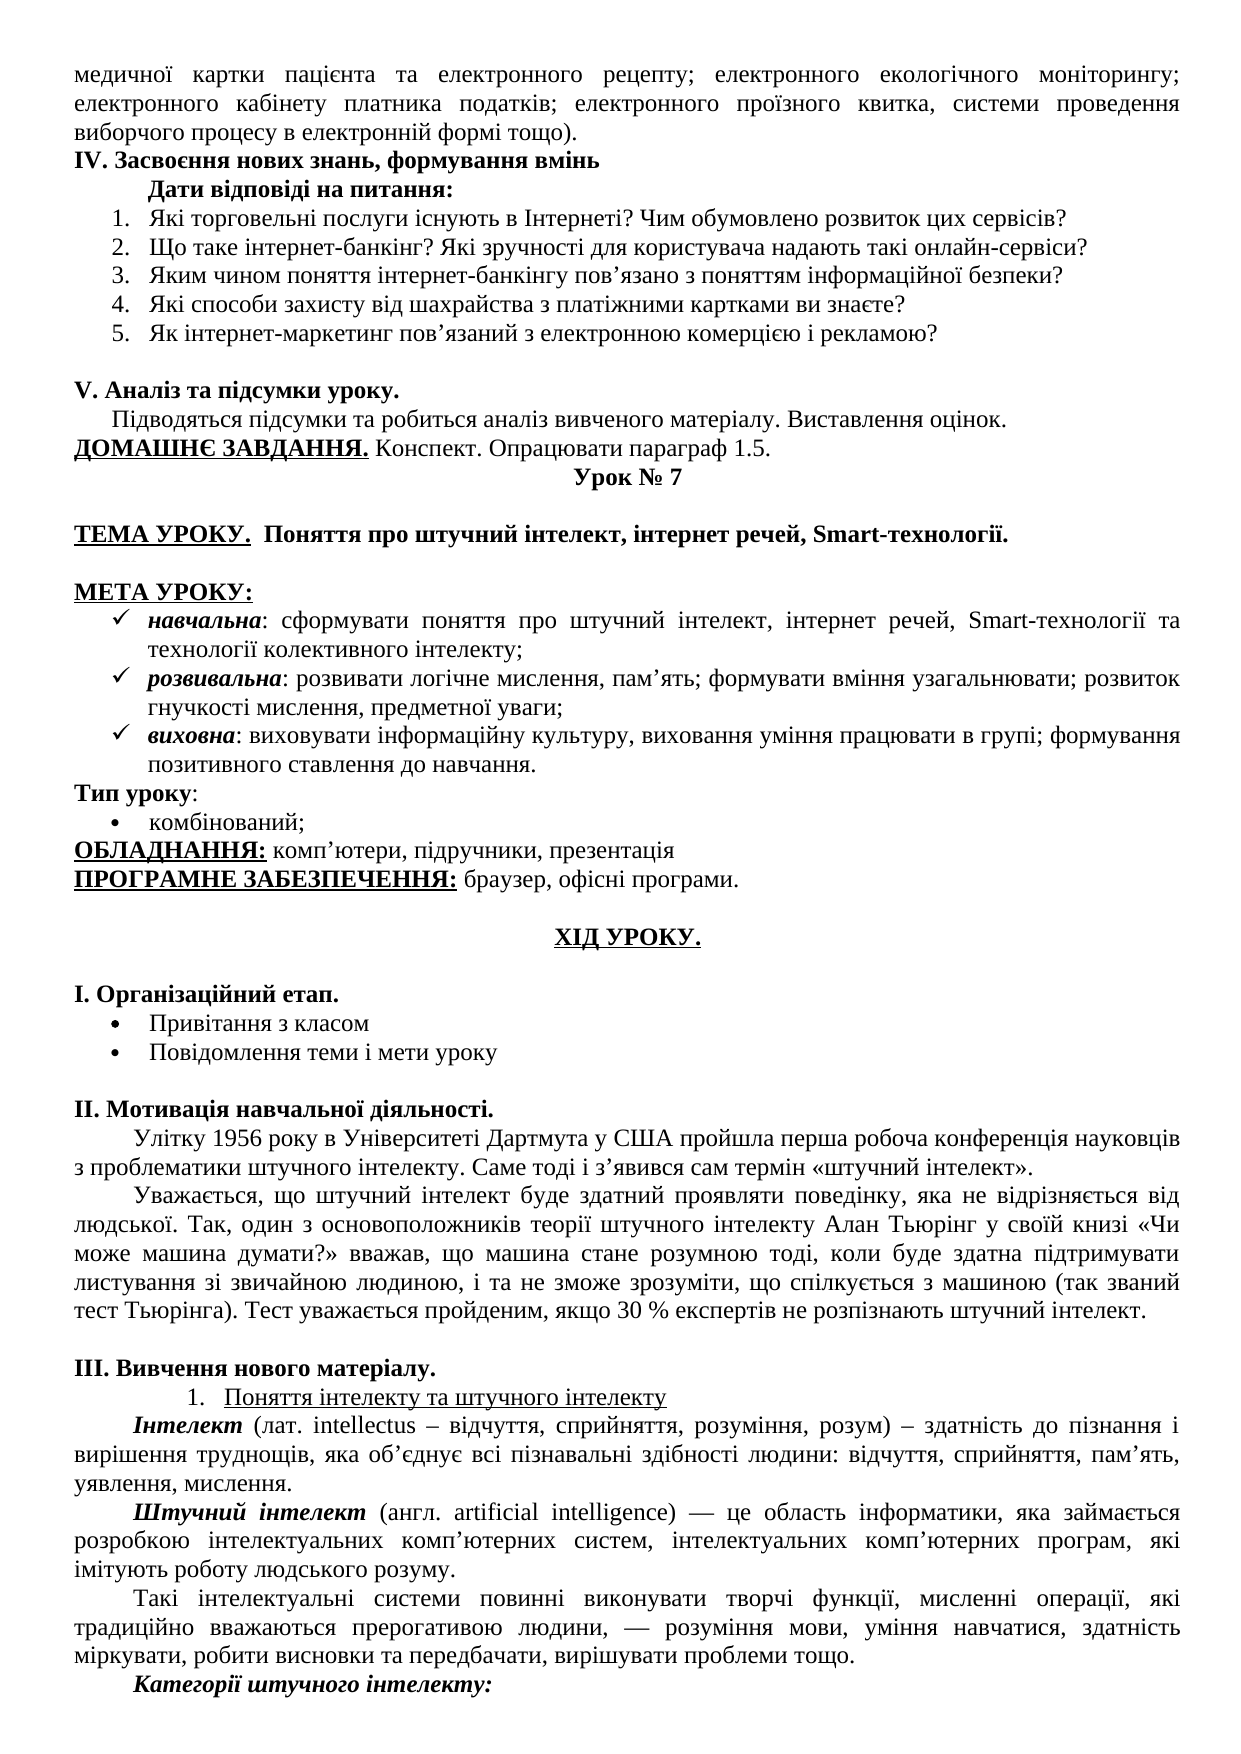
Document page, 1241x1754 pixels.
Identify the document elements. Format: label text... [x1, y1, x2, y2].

text ДОМАШНЄ ЗАВДАННЯ. Конспект. Опрацювати параграф 1.5. [74, 433, 1181, 462]
text МЕТА УРОКУ: [74, 577, 1181, 605]
list виховна: виховувати інформаційну культуру, виховання уміння працювати в групі; формування позитивного ставлення до навчання. [111, 720, 1181, 778]
list навчальна: сформувати поняття про штучний інтелект, інтернет речей, Smart-технології та технології колективного інтелекту; [111, 605, 1181, 663]
list Як інтернет-маркетинг пов’язаний з електронною комерцією і рекламою? [111, 318, 1181, 347]
text Категорії штучного інтелекту: [74, 1669, 1181, 1698]
list розвивальна: розвивати логічне мислення, пам’ять; формувати вміння узагальнювати; розвиток гнучкості мислення, предметної уваги; [111, 663, 1181, 720]
text ІІ. Мотивація навчальної діяльності. [74, 1094, 1181, 1123]
list Привітання з класом [111, 1008, 1181, 1037]
text Дати відповіді на питання: [74, 174, 1181, 203]
text Уважається, що штучний інтелект буде здатний проявляти поведінку, яка не відрізняється від людської. Так, один з основоположників теорії штучного інтелекту Алан Тьюрінг у своїй книзі «Чи може машина думати?» вважав, що машина стане розумною тоді, коли буде здатна підтримувати листування зі звичайною людиною, і та не зможе зрозуміти, що спілкується з машиною (так званий тест Тьюрінга). Тест уважається пройденим, якщо 30 % експертів не розпізнають штучний інтелект. [74, 1180, 1181, 1324]
text Інтелект (лат. intellectus – відчуття, сприйняття, розуміння, розум) – здатність до пізнання і вирішення труднощів, яка об’єднує всі пізнавальні здібності людини: відчуття, сприйняття, пам’ять, уявлення, мислення. [74, 1410, 1181, 1497]
text Штучний інтелект (англ. artificial intelligence) — це область інформатики, яка займається розробкою інтелектуальних комп’ютерних систем, інтелектуальних комп’ютерних програм, які імітують роботу людського розуму. [74, 1497, 1181, 1583]
text ОБЛАДНАННЯ: комп’ютери, підручники, презентація [74, 835, 1181, 864]
text V. Аналіз та підсумки уроку. [74, 375, 1181, 404]
text ХІД УРОКУ. [74, 922, 1181, 950]
list комбінований; [111, 807, 1181, 835]
text Підводяться підсумки та робиться аналіз вивченого матеріалу. Виставлення оцінок. [74, 404, 1181, 433]
text IІI. Вивчення нового матеріалу. [74, 1353, 1181, 1382]
text Улітку 1956 року в Університеті Дартмута у США пройшла перша робоча конференція науковців з проблематики штучного інтелекту. Саме тоді і з’явився сам термін «штучний інтелект». [74, 1123, 1181, 1180]
list Які торговельні послуги існують в Інтернеті? Чим обумовлено розвиток цих сервісів? [111, 203, 1181, 232]
list Що таке інтернет-банкінг? Які зручності для користувача надають такі онлайн-сервіси? [111, 232, 1181, 260]
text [74, 59, 1181, 145]
text Урок № 7 [74, 462, 1181, 490]
text І. Організаційний етап. [74, 979, 1181, 1008]
list Повідомлення теми і мети уроку [111, 1037, 1181, 1065]
text ІV. Засвоєння нових знань, формування вмінь [74, 145, 1181, 174]
text ПРОГРАМНЕ ЗАБЕЗПЕЧЕННЯ: браузер, офісні програми. [74, 864, 1181, 893]
list Поняття інтелекту та штучного інтелекту [186, 1382, 1181, 1410]
text ТЕМА УРОКУ. Поняття про штучний інтелект, інтернет речей, Smart-технології. [74, 519, 1181, 548]
text Такі інтелектуальні системи повинні виконувати творчі функції, мисленні операції, які традиційно вважаються прерогативою людини, — розуміння мови, уміння навчатися, здатність міркувати, робити висновки та передбачати, вирішувати проблеми тощо. [74, 1583, 1181, 1669]
text Тип уроку: [74, 778, 1181, 807]
list Які способи захисту від шахрайства з платіжними картками ви знаєте? [111, 289, 1181, 318]
list Яким чином поняття інтернет-банкінгу пов’язано з поняттям інформаційної безпеки? [111, 260, 1181, 289]
